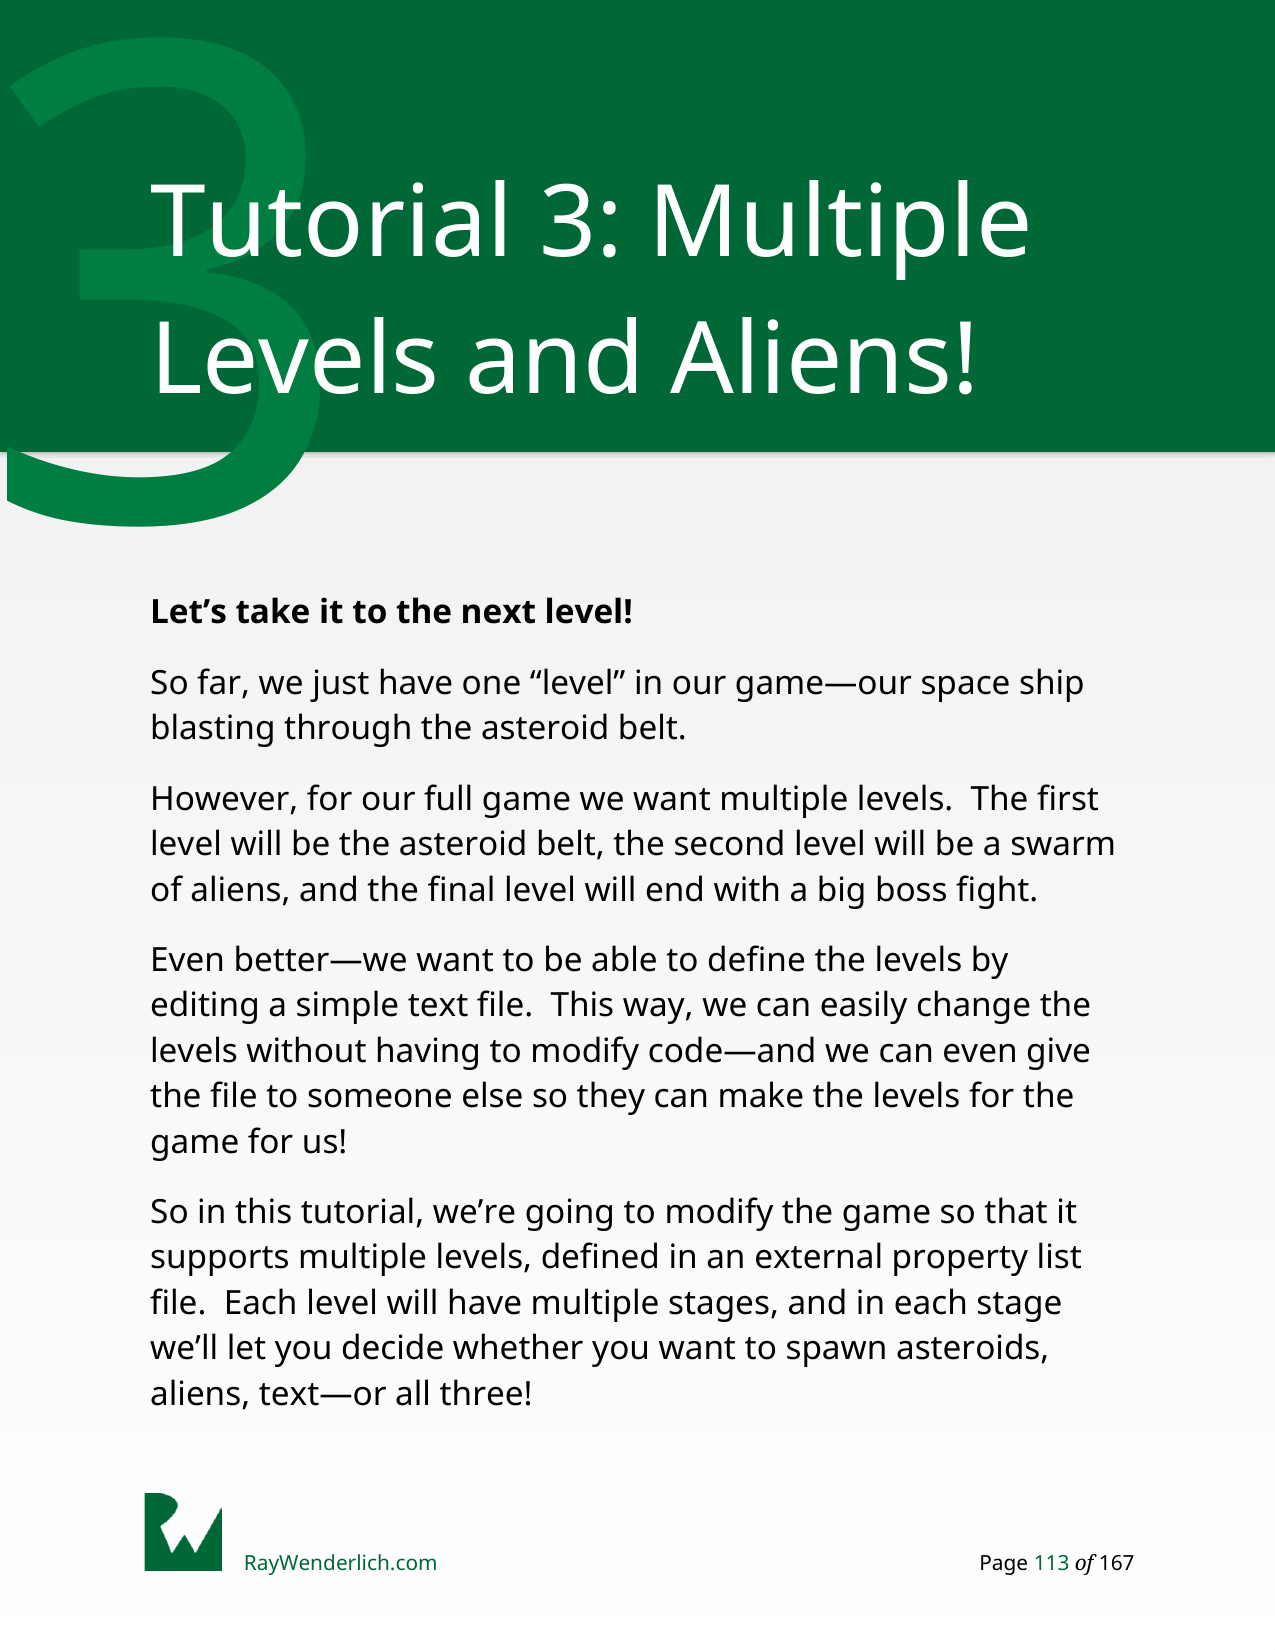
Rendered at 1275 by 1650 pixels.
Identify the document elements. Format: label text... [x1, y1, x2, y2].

text However, for our full game we want multiple levels. The first level will be the asteroid belt, the second level will be a swarm of aliens, and the final level will end with a big boss fight. [150, 774, 1125, 911]
picture [144, 1493, 222, 1571]
text Even better—we want to be able to define the levels by editing a simple text file. This way, we can easily change the levels without having to modify code—and we can even give the file to someone else so they can make the levels for the game for us! [150, 936, 1125, 1163]
text Let’s take it to the next level! [150, 588, 1125, 634]
text So far, we just have one “level” in our game—our space ship blasting through the asteroid belt. [150, 659, 1125, 749]
text So in this tutorial, we’re going to modify the game so that it supports multiple levels, defined in an external property list file. Each level will have multiple stages, and in each stage we’ll let you decide whether you want to spawn asteroids, aliens, text—or all three! [150, 1188, 1125, 1415]
subtitle Tutorial 3: Multiple Levels and Aliens! [150, 150, 1125, 422]
